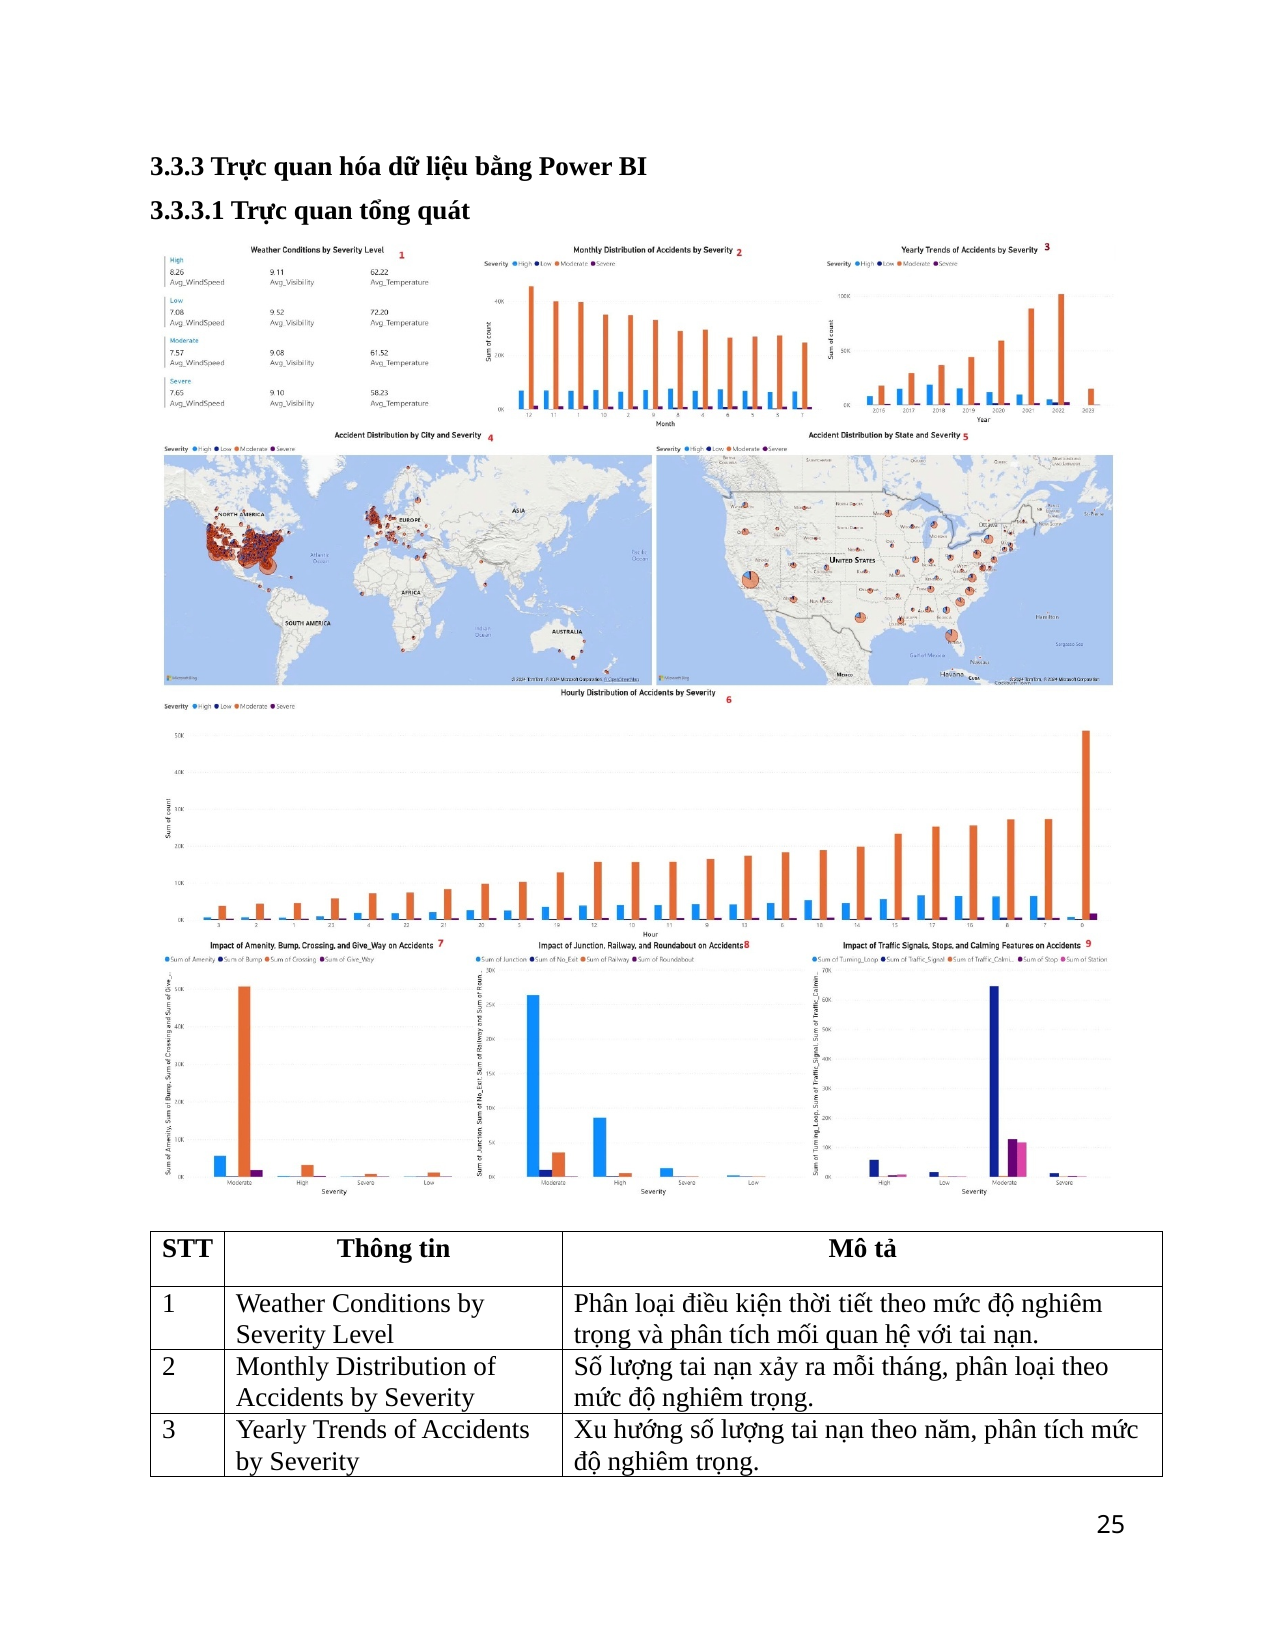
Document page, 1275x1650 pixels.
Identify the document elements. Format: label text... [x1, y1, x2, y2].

table_header STT [151, 1232, 224, 1286]
table_header Mô tả [563, 1232, 1162, 1286]
table_cell Monthly Distribution of Accidents by Severity [225, 1350, 562, 1413]
table_cell Phân loại điều kiện thời tiết theo mức độ nghiêm trọng và phân tích mối quan hệ với tai nạn. [563, 1287, 1162, 1349]
table_cell 2 [151, 1350, 224, 1413]
table_cell 3 [151, 1414, 224, 1476]
table_header Thông tin [225, 1232, 562, 1286]
table_cell Xu hướng số lượng tai nạn theo năm, phân tích mức độ nghiêm trọng. [563, 1414, 1162, 1476]
table_cell Số lượng tai nạn xảy ra mỗi tháng, phân loại theo mức độ nghiêm trọng. [563, 1350, 1162, 1413]
picture [150, 233, 1125, 1209]
subtitle 3.3.3 Trực quan hóa dữ liệu bằng Power BI [150, 150, 1125, 181]
table_cell Weather Conditions by Severity Level [225, 1287, 562, 1349]
table_cell Yearly Trends of Accidents by Severity [225, 1414, 562, 1476]
table_cell 1 [151, 1287, 224, 1349]
subtitle 3.3.3.1 Trực quan tổng quát [150, 194, 1125, 225]
